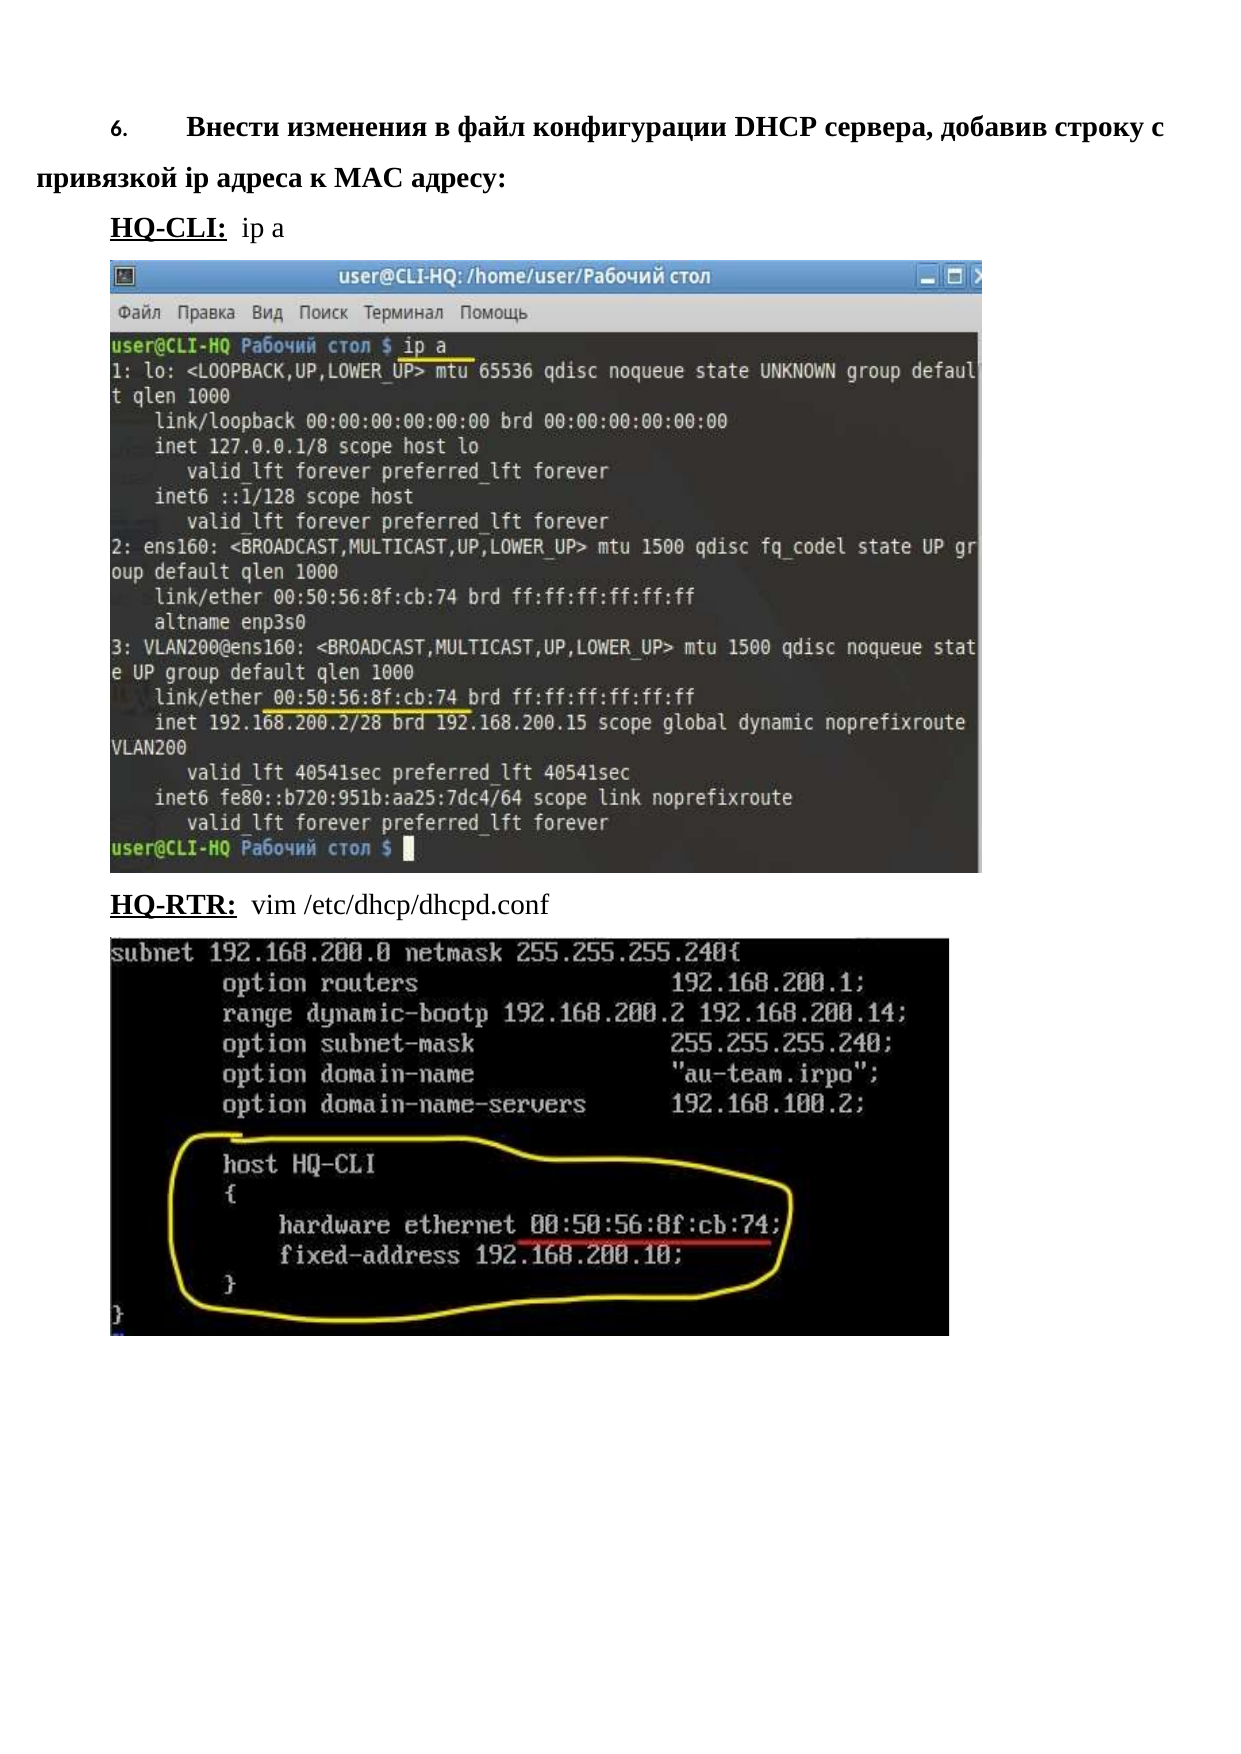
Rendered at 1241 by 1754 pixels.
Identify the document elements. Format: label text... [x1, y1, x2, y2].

list Внести изменения в файл конфигурации DHCP сервера, добавив строку с привязкой ip адреса к MAC адресу: [36, 109, 1202, 193]
text HQ-RTR: vim /etc/dhcp/dhcpd.conf [36, 887, 1202, 920]
text HQ-CLI: ip a [36, 210, 1202, 244]
picture [110, 937, 950, 1336]
picture [110, 260, 982, 873]
